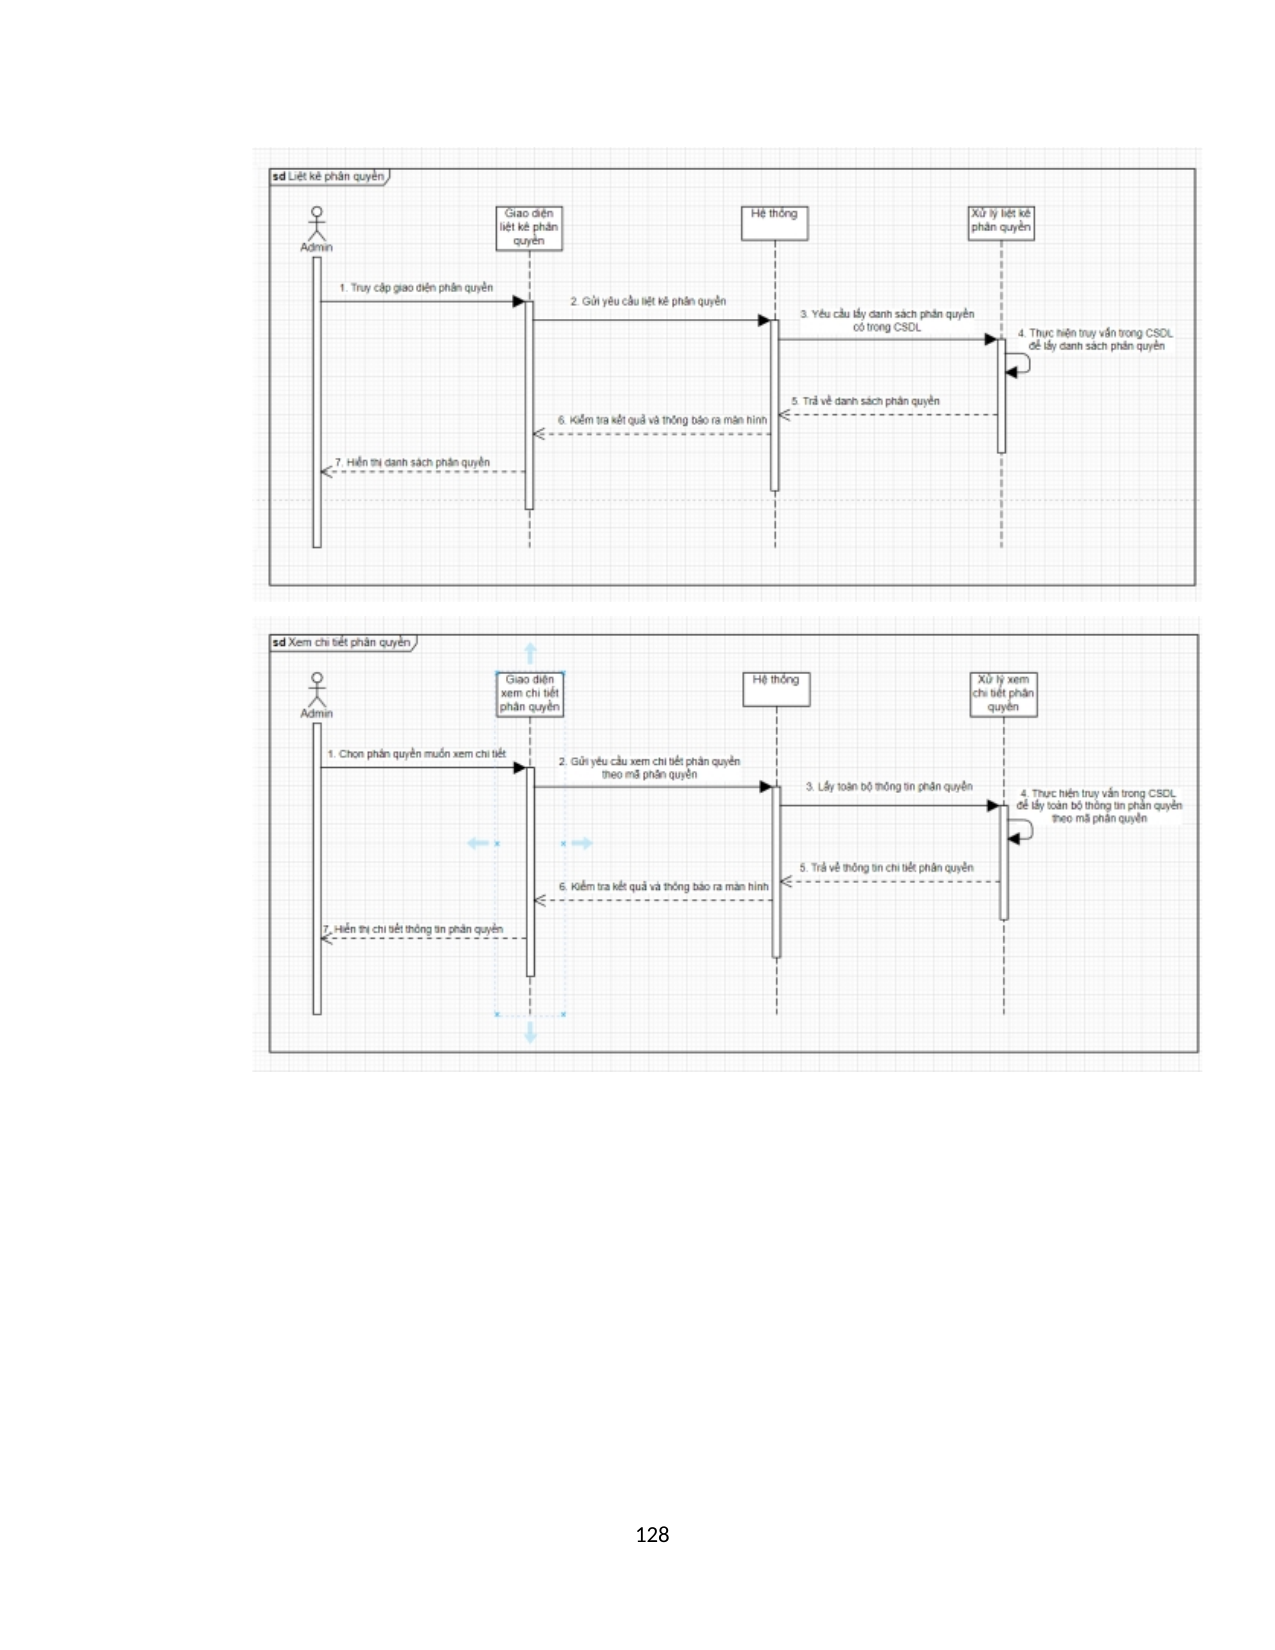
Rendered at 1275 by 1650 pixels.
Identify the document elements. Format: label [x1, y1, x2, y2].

picture [252, 147, 1203, 602]
picture [252, 616, 1203, 1072]
